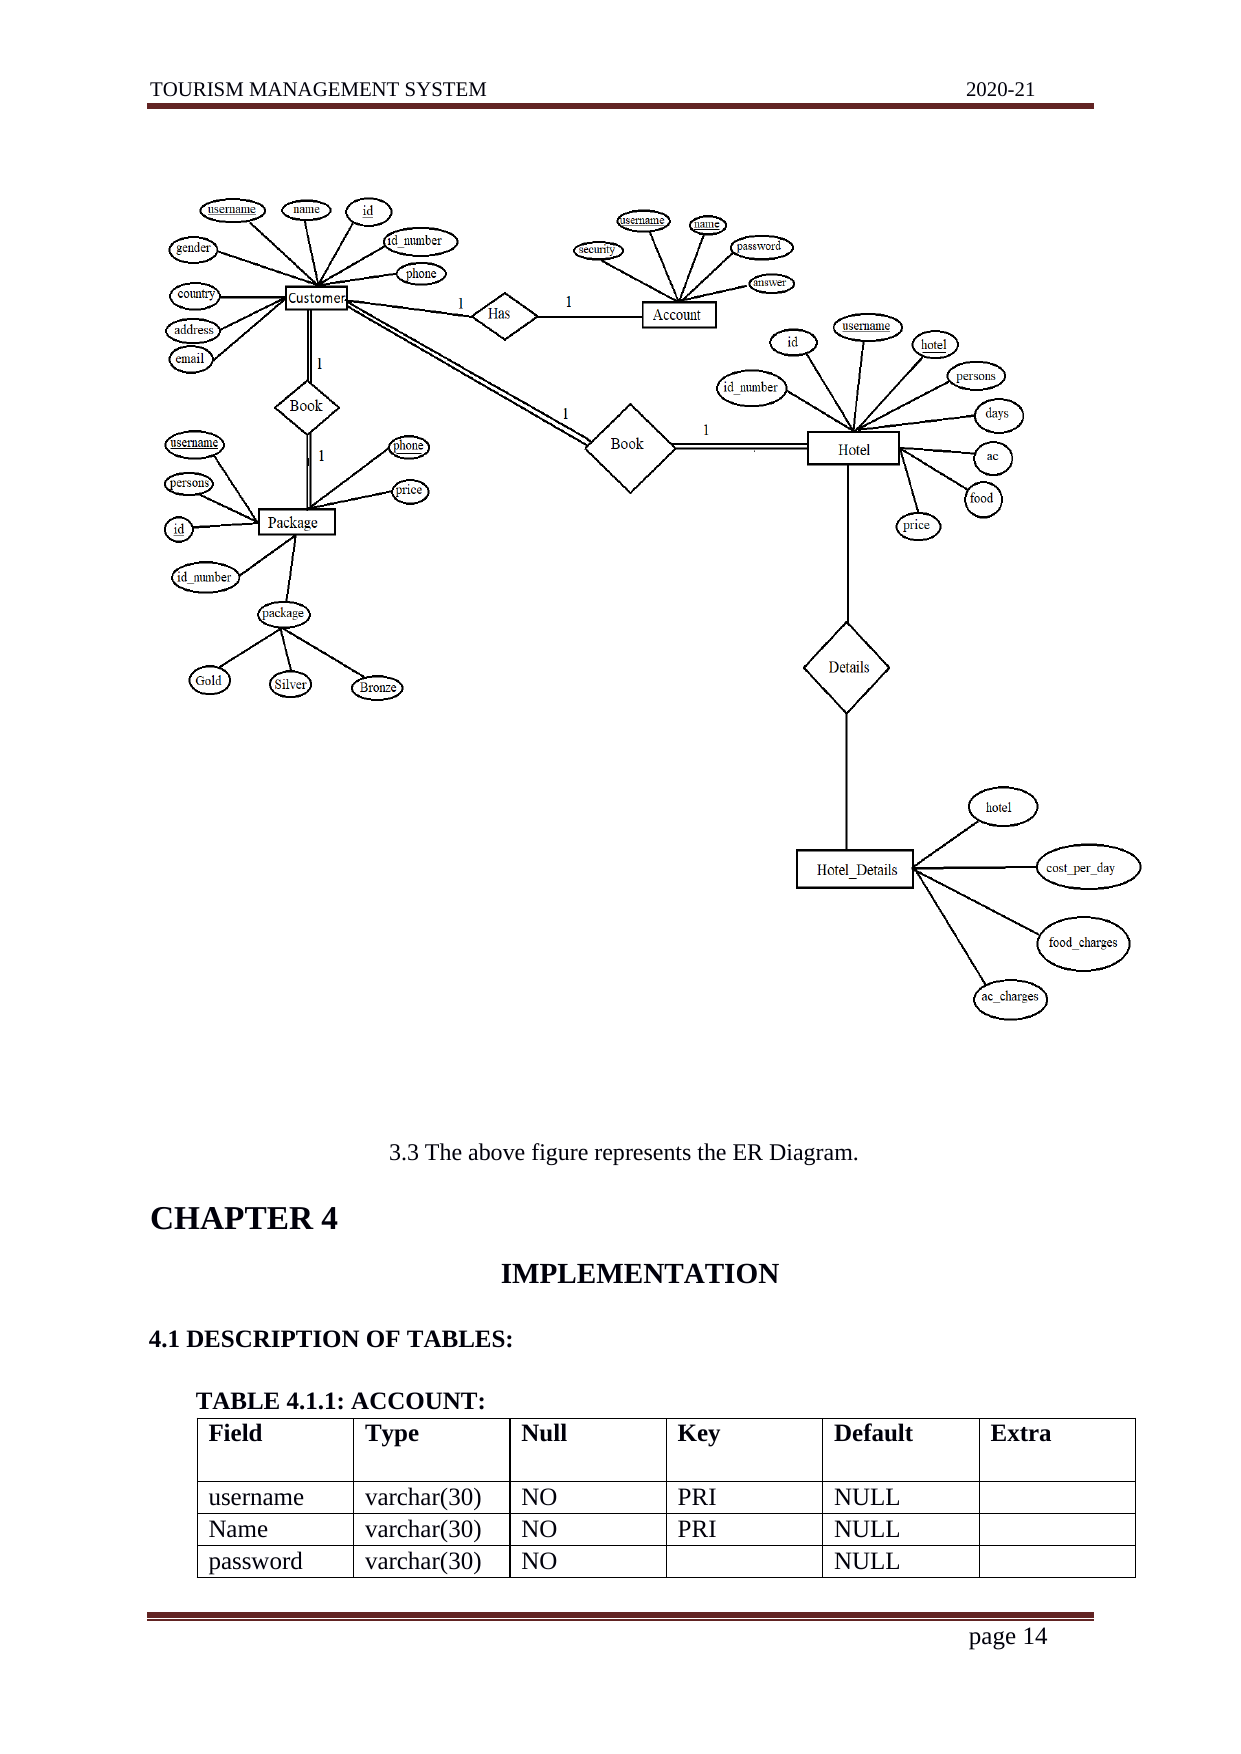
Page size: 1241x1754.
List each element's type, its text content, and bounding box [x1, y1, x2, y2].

text 3.3 The above figure represents the ER Diagram. [150, 1138, 1098, 1165]
table_cell NO [511, 1546, 666, 1577]
table_cell NULL [823, 1514, 979, 1545]
table_header Field [198, 1419, 353, 1481]
table_cell [667, 1546, 822, 1577]
table_cell username [198, 1482, 353, 1513]
table_header Extra [980, 1419, 1135, 1481]
subtitle 4.1 DESCRIPTION OF TABLES: [148, 1324, 1098, 1353]
table_cell [980, 1546, 1135, 1577]
table_header Type [354, 1419, 509, 1481]
table_cell [980, 1514, 1135, 1545]
table_cell [980, 1482, 1135, 1513]
table_cell NO [511, 1482, 666, 1513]
table_cell password [198, 1546, 353, 1577]
picture [150, 167, 1241, 1109]
table_cell Name [198, 1514, 353, 1545]
text TABLE 4.1.1: ACCOUNT: [196, 1386, 1098, 1415]
table_header Default [823, 1419, 979, 1481]
table_cell varchar(30) [354, 1482, 509, 1513]
table_cell varchar(30) [354, 1514, 509, 1545]
table_cell NULL [823, 1482, 979, 1513]
text IMPLEMENTATION [150, 1257, 779, 1290]
table_cell PRI [667, 1482, 822, 1513]
table_cell varchar(30) [354, 1546, 509, 1577]
table_cell PRI [667, 1514, 822, 1545]
text CHAPTER 4 [150, 1199, 1098, 1237]
table_cell NO [511, 1514, 666, 1545]
table_header Key [667, 1419, 822, 1481]
table_header Null [511, 1419, 666, 1481]
table_cell NULL [823, 1546, 979, 1577]
